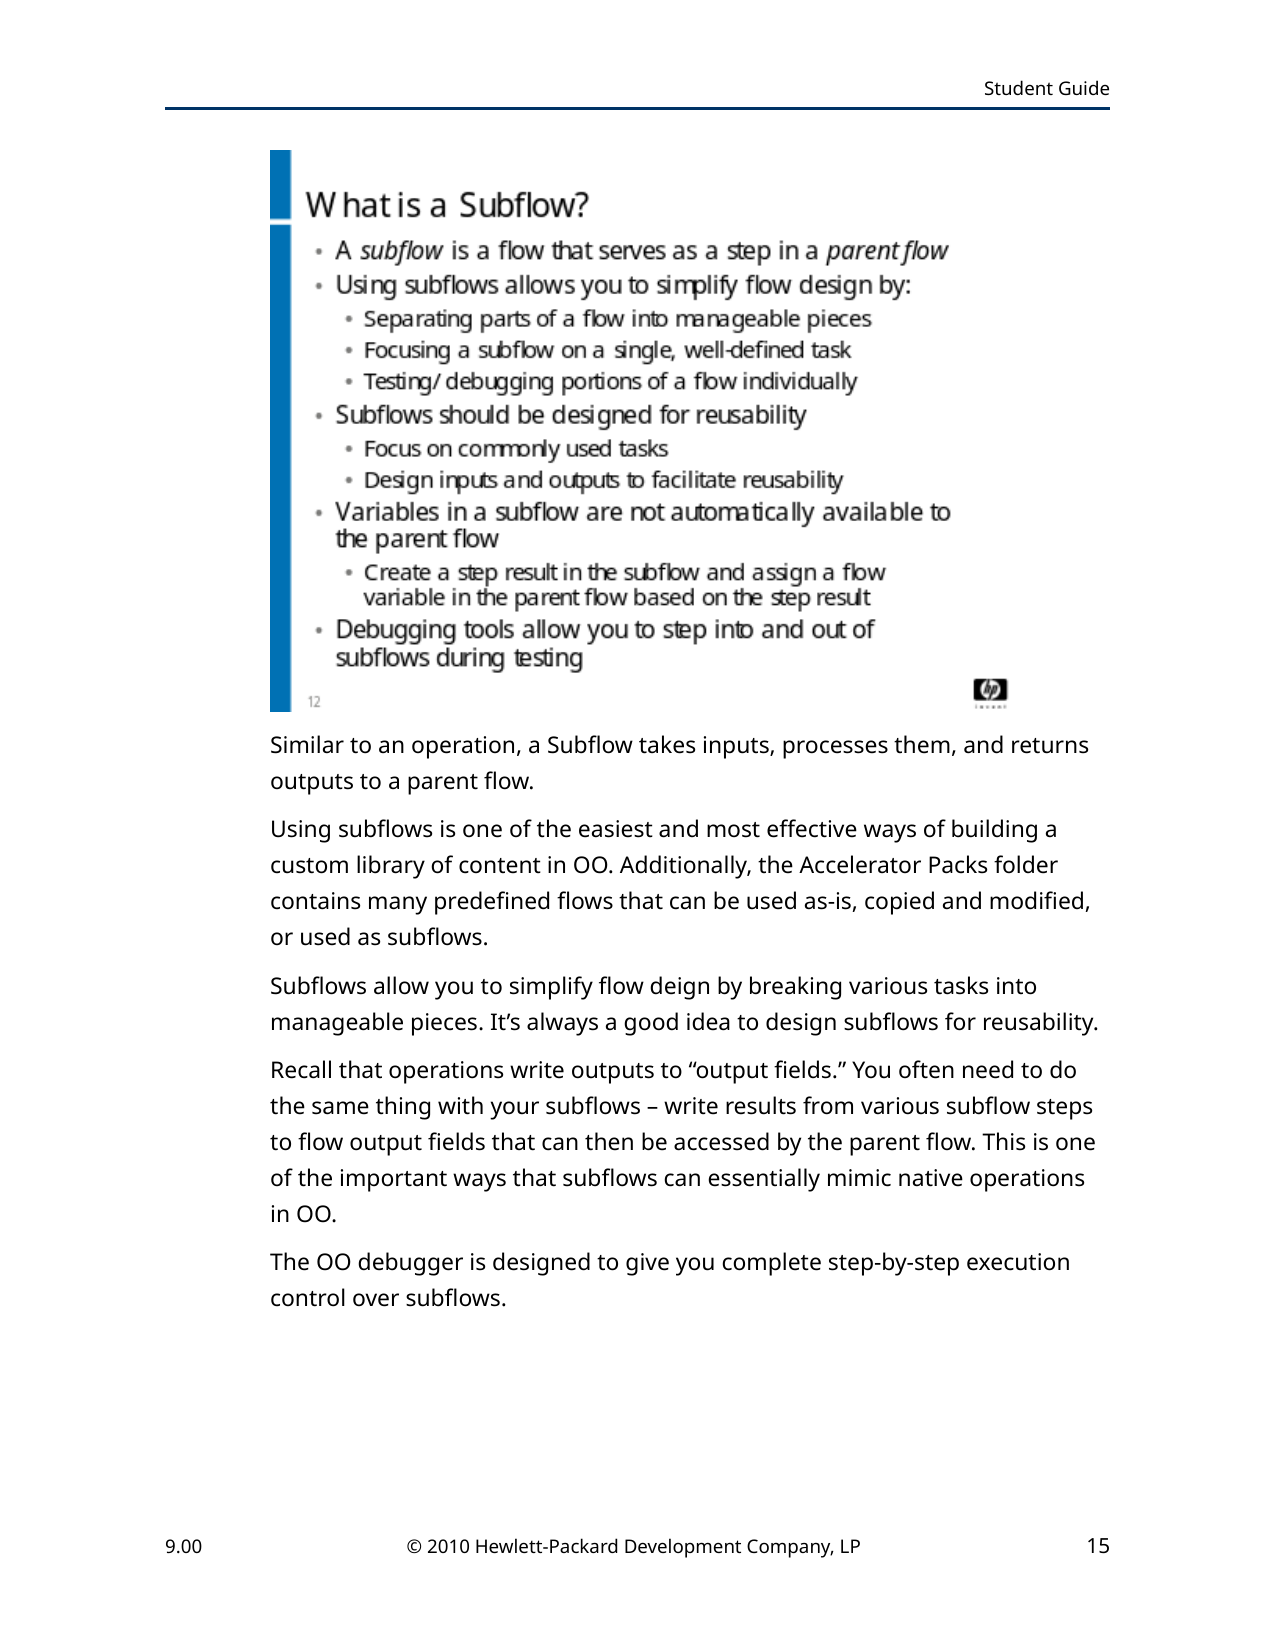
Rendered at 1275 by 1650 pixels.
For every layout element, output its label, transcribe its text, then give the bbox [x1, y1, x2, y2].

text Subflows allow you to simplify flow deign by breaking various tasks into manageable pieces. It’s always a good idea to design subflows for reusability. [270, 970, 1110, 1037]
text Using subflows is one of the easiest and most effective ways of building a custom library of content in OO. Additionally, the Accelerator Packs folder contains many predefined flows that can be used as-is, copied and modified, or used as subflows. [270, 813, 1110, 952]
text The OO debugger is designed to give you complete step-by-step execution control over subflows. [270, 1246, 1110, 1313]
text Similar to an operation, a Subflow takes inputs, processes them, and returns outputs to a parent flow. [270, 729, 1110, 796]
text Recall that operations write outputs to “output fields.” You often need to do the same thing with your subflows – write results from various subflow steps to flow output fields that can then be accessed by the parent flow. This is one of the important ways that subflows can essentially mimic native operations in OO. [270, 1054, 1110, 1229]
